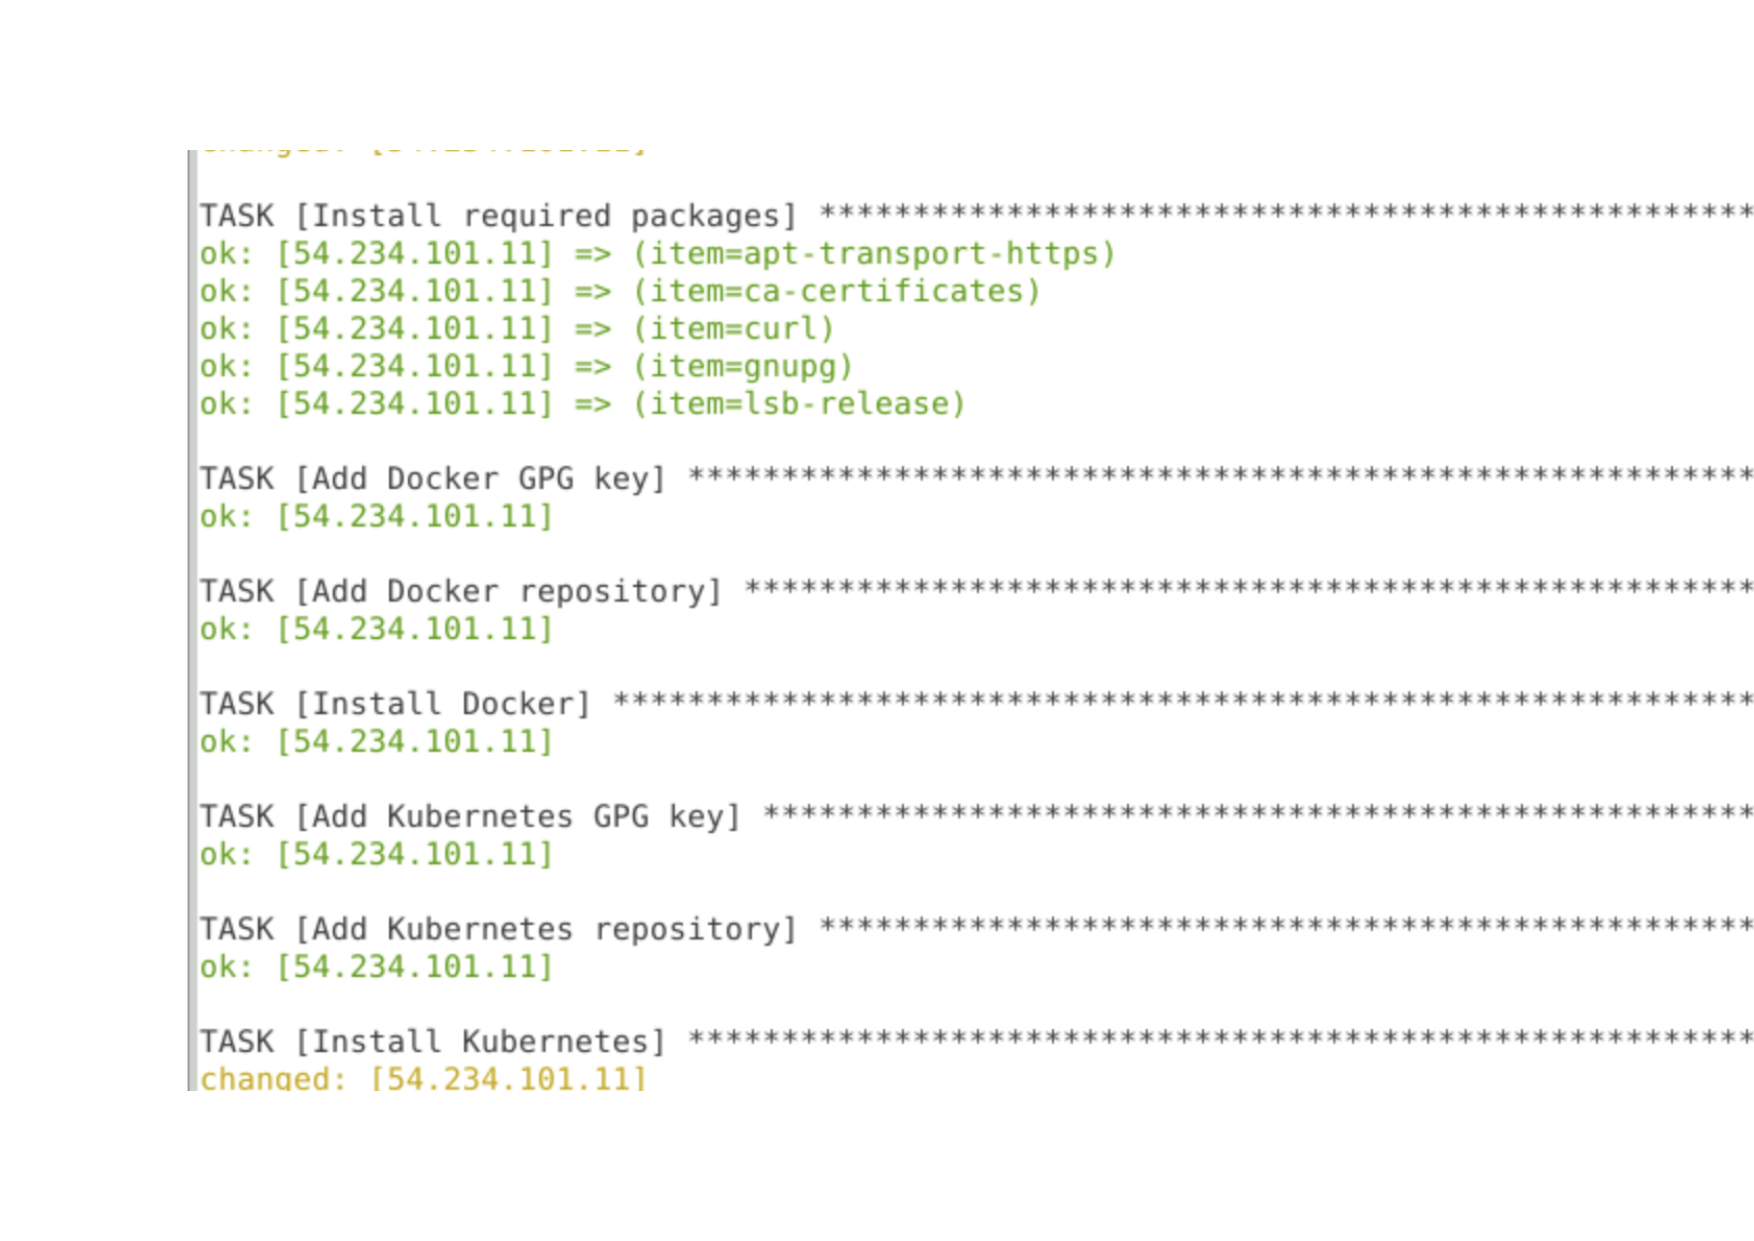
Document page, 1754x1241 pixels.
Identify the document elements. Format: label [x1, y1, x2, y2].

picture [187, 150, 1754, 1091]
